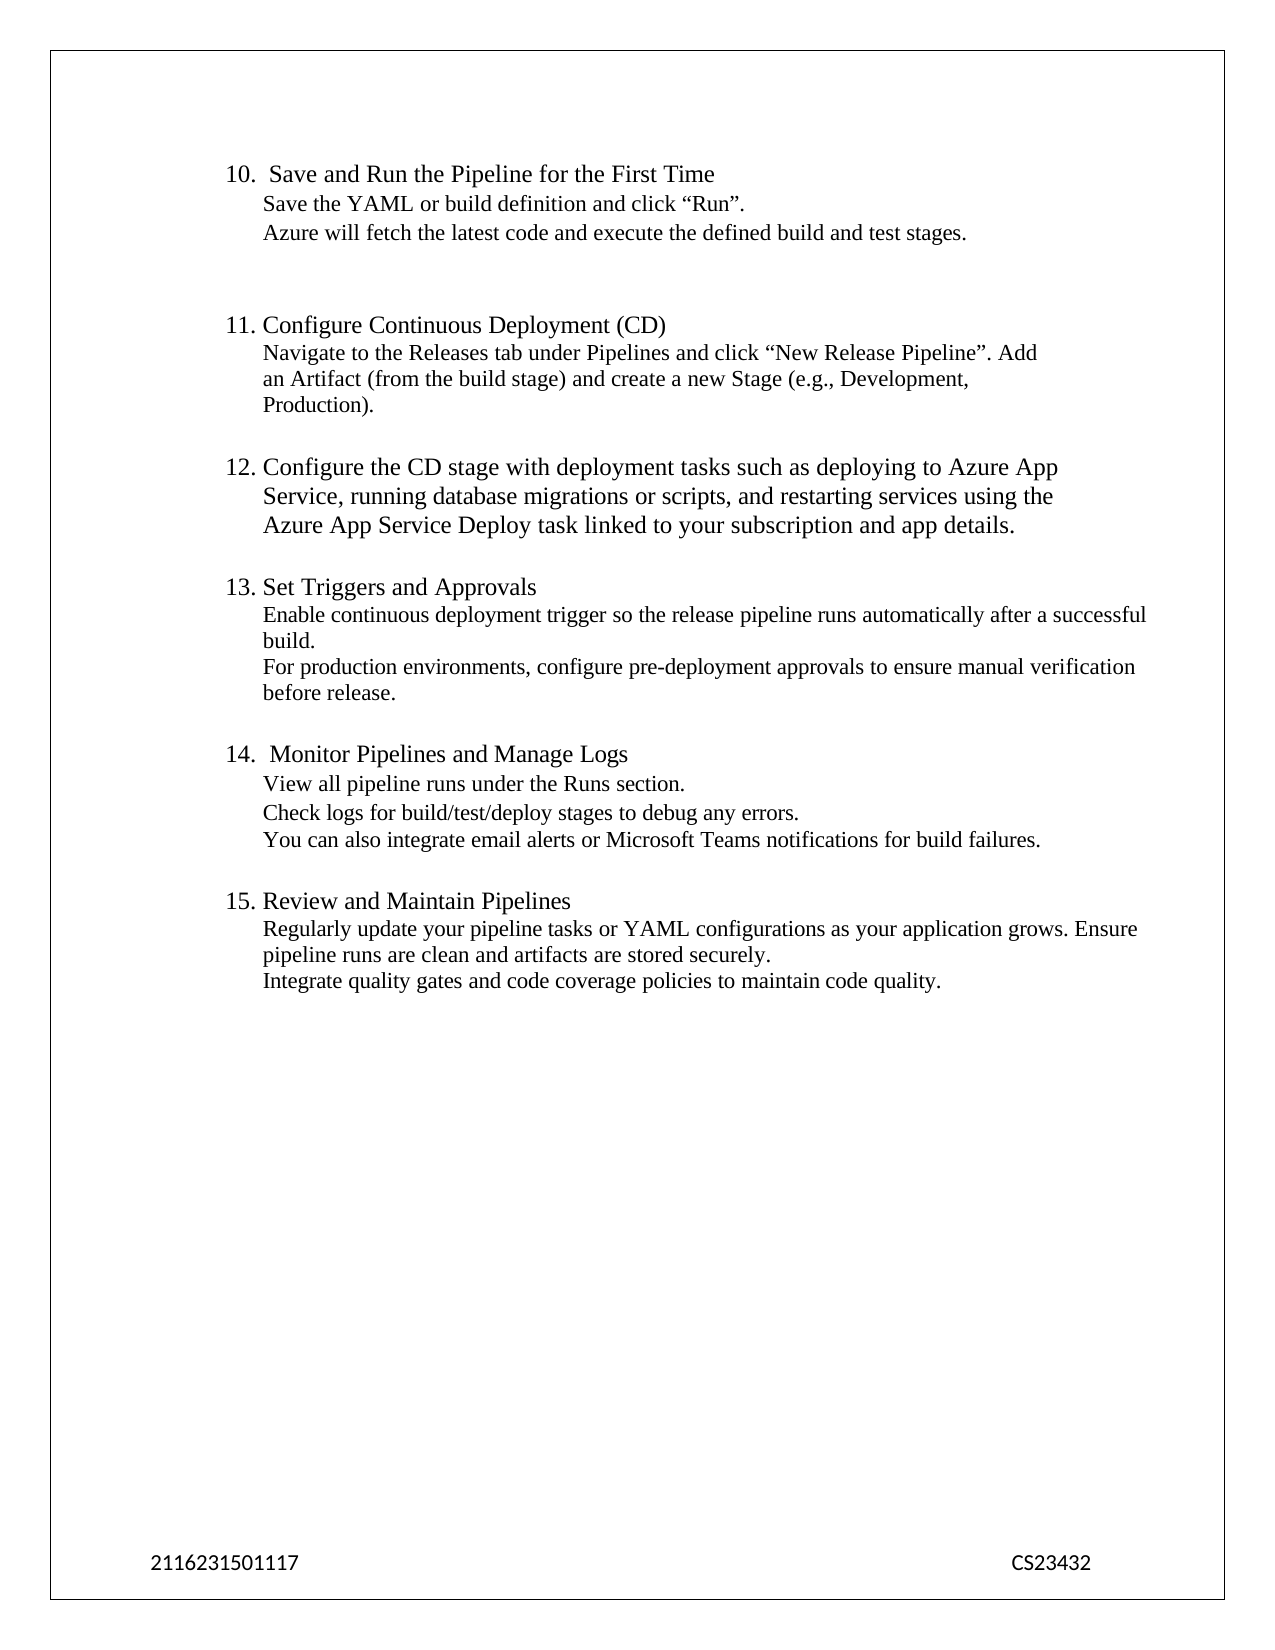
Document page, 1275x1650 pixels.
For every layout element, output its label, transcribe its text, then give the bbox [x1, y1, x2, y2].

text Integrate quality gates and code coverage policies to maintain code quality. [263, 967, 1162, 994]
text Azure will fetch the latest code and execute the defined build and test stages. [263, 217, 1162, 246]
text Navigate to the Releases tab under Pipelines and click “New Release Pipeline”. Add an Artifact (from the build stage) and create a new Stage (e.g., Development, Production). [263, 339, 1058, 418]
text Enable continuous deployment trigger so the release pipeline runs automatically after a successful build. [263, 602, 1162, 653]
text Regularly update your pipeline tasks or YAML configurations as your application grows. Ensure pipeline runs are clean and artifacts are stored securely. [263, 915, 1162, 967]
list Configure Continuous Deployment (CD) [225, 310, 1162, 339]
text Check logs for build/test/deploy stages to debug any errors. [263, 797, 1162, 826]
text You can also integrate email alerts or Microsoft Teams notifications for build failures. [263, 826, 1162, 852]
text Save the YAML or build definition and click “Run”. [263, 188, 1162, 217]
list Configure the CD stage with deployment tasks such as deploying to Azure App Service, running database migrations or scripts, and restarting services using the Azure App Service Deploy task linked to your subscription and app details. [225, 452, 1118, 538]
list Save and Run the Pipeline for the First Time [225, 159, 1162, 188]
list Set Triggers and Approvals [225, 572, 1162, 601]
text View all pipeline runs under the Runs section. [263, 768, 1162, 797]
text For production environments, configure pre-deployment approvals to ensure manual verification before release. [263, 654, 1137, 705]
list Monitor Pipelines and Manage Logs [225, 740, 1162, 768]
list Review and Maintain Pipelines [225, 887, 1162, 915]
